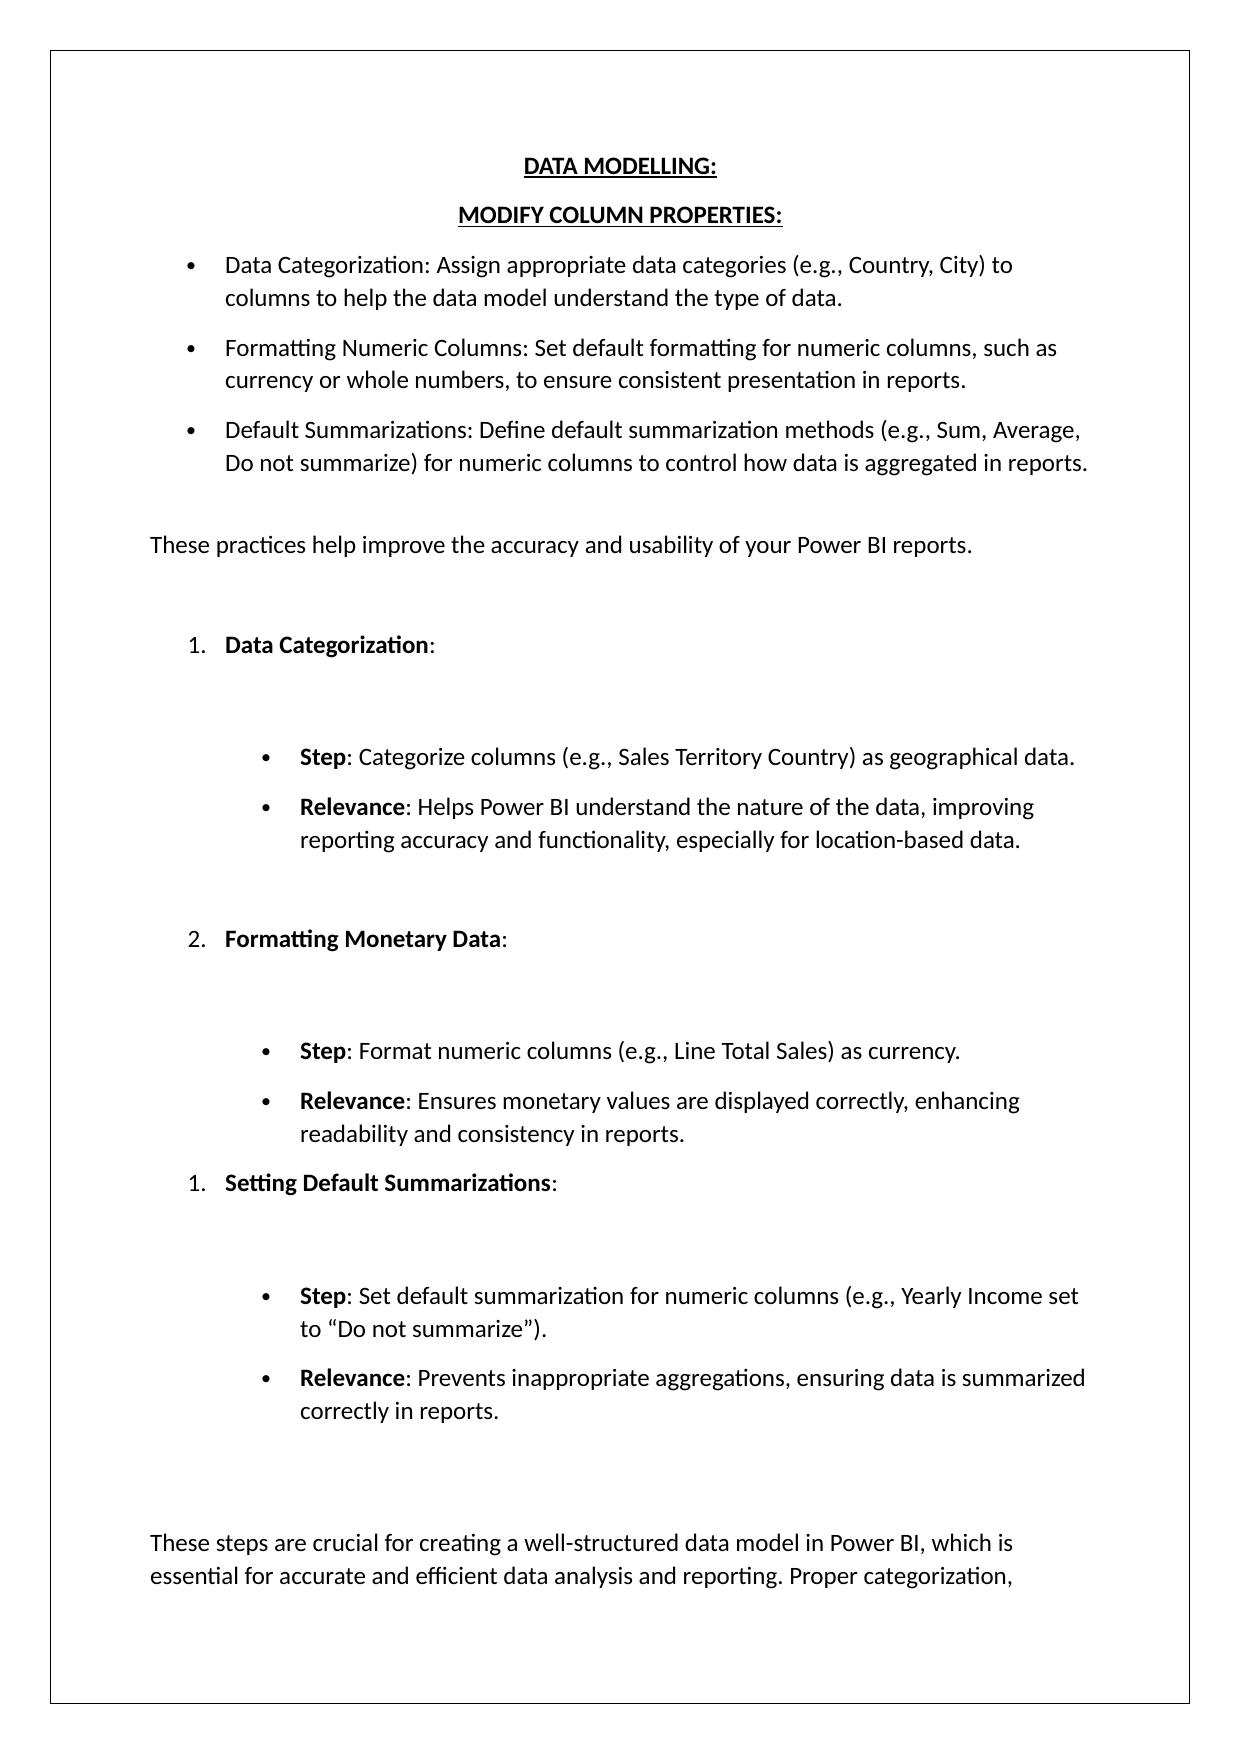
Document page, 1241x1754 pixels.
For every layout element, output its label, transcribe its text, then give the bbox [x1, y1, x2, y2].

list Formatting Monetary Data: [187, 923, 1090, 1017]
text MODIFY COLUMN PROPERTIES: [150, 199, 1090, 230]
list Step: Categorize columns (e.g., Sales Territory Country) as geographical data. [262, 741, 1090, 772]
list Step: Set default summarization for numeric columns (e.g., Yearly Income set to “Do not summarize”). [262, 1280, 1090, 1343]
text DATA MODELLING: [150, 150, 1090, 181]
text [150, 1494, 1090, 1591]
list Formatting Numeric Columns: Set default formatting for numeric columns, such as currency or whole numbers, to ensure consistent presentation in reports. [187, 332, 1090, 395]
list Relevance: Prevents inappropriate aggregations, ensuring data is summarized correctly in reports. [262, 1362, 1090, 1426]
text These practices help improve the accuracy and usability of your Power BI reports. [150, 497, 1090, 560]
list Data Categorization: Assign appropriate data categories (e.g., Country, City) to columns to help the data model understand the type of data. [187, 249, 1090, 313]
list Relevance: Helps Power BI understand the nature of the data, improving reporting accuracy and functionality, especially for location-based data. [262, 791, 1090, 854]
list Data Categorization: [187, 629, 1090, 722]
list Relevance: Ensures monetary values are displayed correctly, enhancing readability and consistency in reports. [262, 1085, 1090, 1148]
list Default Summarizations: Define default summarization methods (e.g., Sum, Average, Do not summarize) for numeric columns to control how data is aggregated in reports. [187, 414, 1090, 478]
list Step: Format numeric columns (e.g., Line Total Sales) as currency. [262, 1035, 1090, 1066]
list Setting Default Summarizations: [187, 1167, 1090, 1261]
